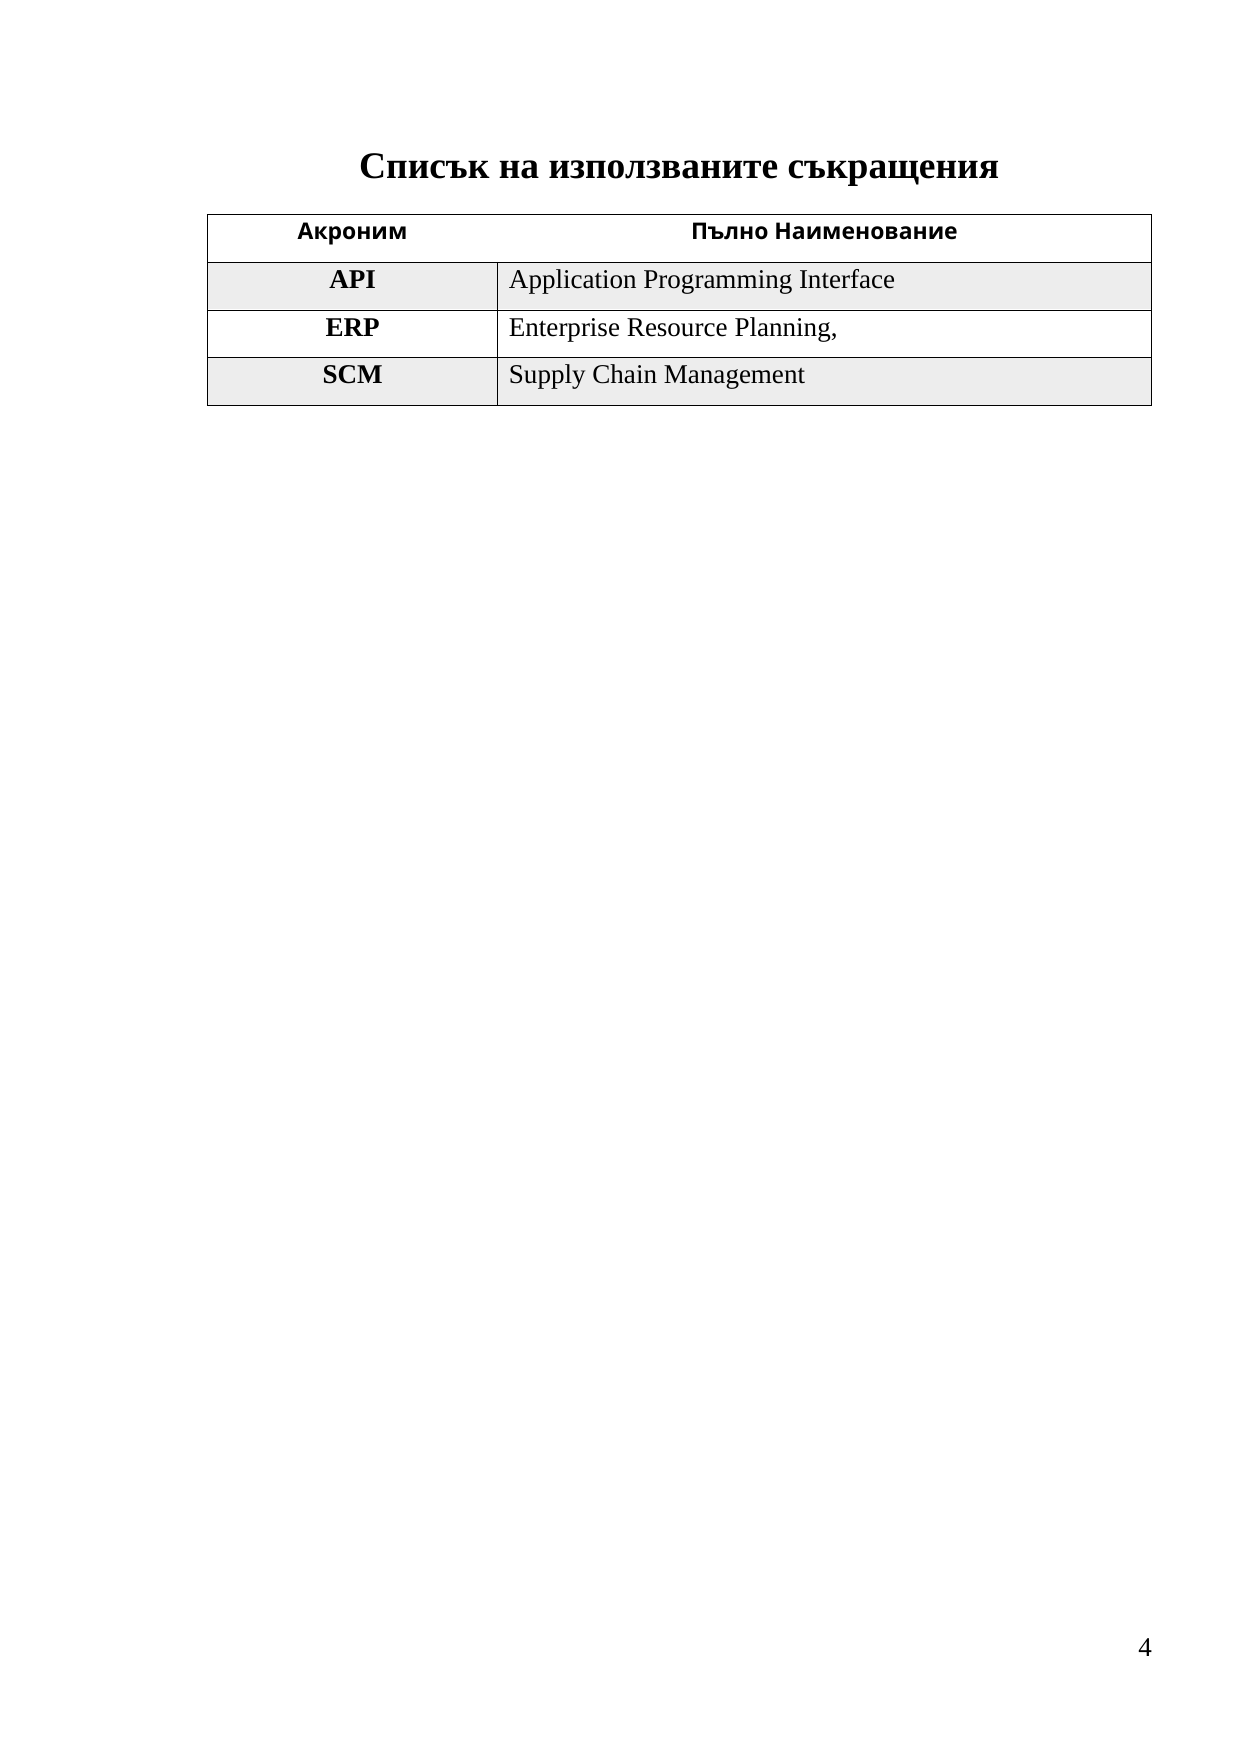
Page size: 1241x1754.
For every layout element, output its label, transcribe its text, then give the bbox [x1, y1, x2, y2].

table_cell ERP [208, 311, 497, 357]
table_cell Supply Chain Management [498, 358, 1151, 405]
table_header Акроним [208, 215, 497, 262]
table_cell API [208, 263, 497, 309]
table_cell Application Programming Interface [498, 263, 1151, 309]
table_cell SCM [208, 358, 497, 405]
table_cell Enterprise Resource Planning, [498, 311, 1151, 357]
subtitle Списък на използваните съкращения [207, 143, 1152, 186]
table_header Пълно Наименование [498, 215, 1151, 262]
